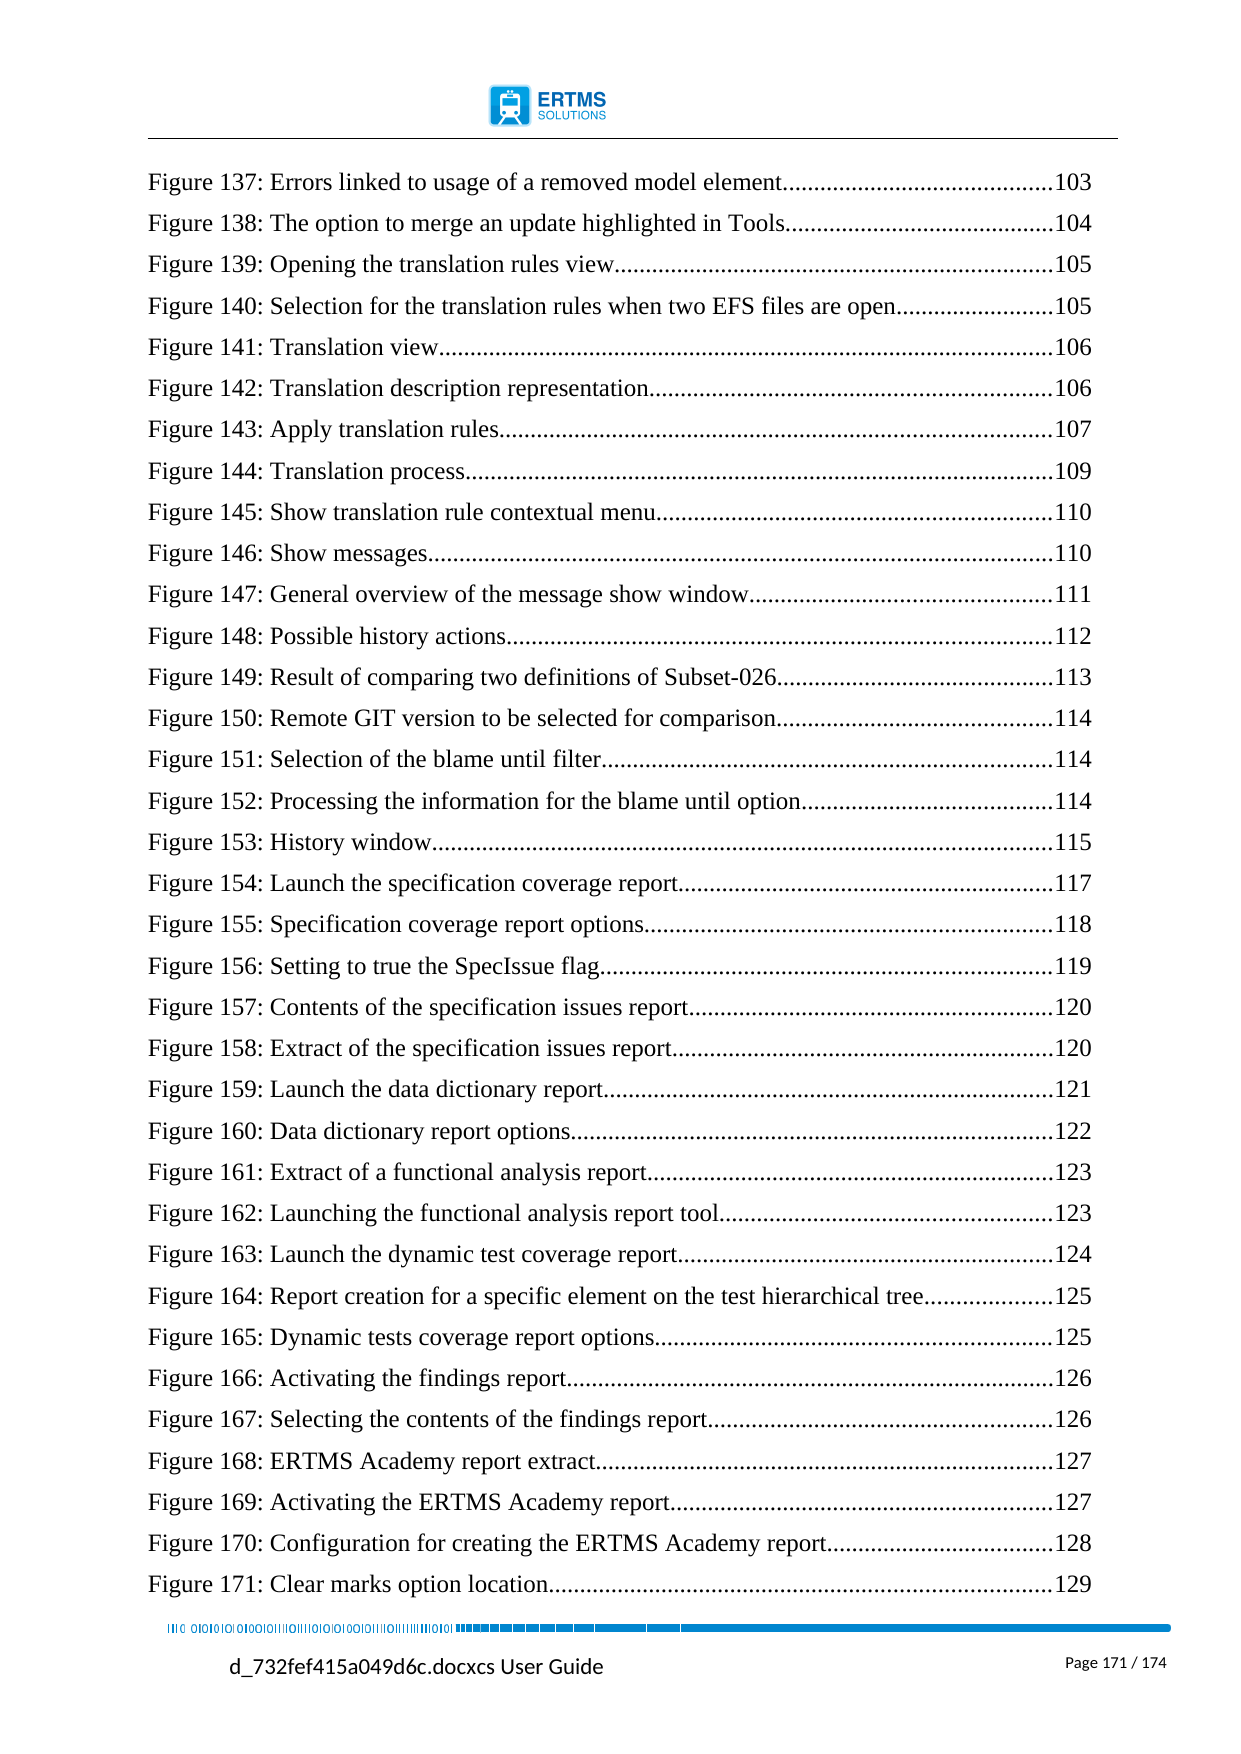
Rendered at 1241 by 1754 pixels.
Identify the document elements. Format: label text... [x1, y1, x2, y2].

text Figure 165: Dynamic tests coverage report options 125 [148, 1322, 1093, 1351]
text Figure 169: Activating the ERTMS Academy report 127 [148, 1487, 1093, 1516]
text Figure 154: Launch the specification coverage report 117 [148, 868, 1093, 897]
text Figure 150: Remote GIT version to be selected for comparison 114 [148, 703, 1093, 732]
text Figure 158: Extract of the specification issues report 120 [148, 1033, 1093, 1062]
text Figure 159: Launch the data dictionary report 121 [148, 1074, 1093, 1103]
picture [167, 1624, 1171, 1633]
text Figure 143: Apply translation rules 107 [148, 414, 1093, 443]
text Figure 145: Show translation rule contextual menu 110 [148, 497, 1093, 526]
text Figure 157: Contents of the specification issues report 120 [148, 992, 1093, 1021]
text Figure 140: Selection for the translation rules when two EFS files are open 105 [148, 291, 1093, 319]
text Figure 139: Opening the translation rules view 105 [148, 249, 1093, 278]
text Figure 170: Configuration for creating the ERTMS Academy report 128 [148, 1528, 1093, 1557]
text Figure 149: Result of comparing two definitions of Subset-026 113 [148, 662, 1093, 691]
text Figure 146: Show messages 110 [148, 538, 1093, 567]
text Figure 155: Specification coverage report options 118 [148, 909, 1093, 938]
text Figure 142: Translation description representation 106 [148, 373, 1093, 402]
text Figure 152: Processing the information for the blame until option 114 [148, 786, 1093, 814]
text Figure 148: Possible history actions 112 [148, 621, 1093, 649]
text Figure 166: Activating the findings report 126 [148, 1363, 1093, 1392]
text Figure 171: Clear marks option location 129 [148, 1569, 1093, 1598]
text Figure 153: History window 115 [148, 827, 1093, 856]
text Figure 147: General overview of the message show window 111 [148, 579, 1093, 608]
picture [477, 73, 617, 138]
text Figure 156: Setting to true the SpecIssue flag 119 [148, 951, 1093, 979]
text Figure 138: The option to merge an update highlighted in Tools. 104 [148, 208, 1093, 237]
text Figure 164: Report creation for a specific element on the test hierarchical tree 125 [148, 1281, 1093, 1309]
text Figure 161: Extract of a functional analysis report. 123 [148, 1157, 1093, 1186]
text Figure 168: ERTMS Academy report extract. 127 [148, 1446, 1093, 1474]
text Figure 151: Selection of the blame until filter 114 [148, 744, 1093, 773]
text Figure 162: Launching the functional analysis report tool 123 [148, 1198, 1093, 1227]
text Figure 163: Launch the dynamic test coverage report 124 [148, 1239, 1093, 1268]
text Figure 137: Errors linked to usage of a removed model element. 103 [148, 167, 1093, 196]
text Figure 160: Data dictionary report options 122 [148, 1116, 1093, 1144]
text Figure 167: Selecting the contents of the findings report 126 [148, 1404, 1093, 1433]
text Figure 141: Translation view 106 [148, 332, 1093, 361]
text Figure 144: Translation process 109 [148, 456, 1093, 484]
